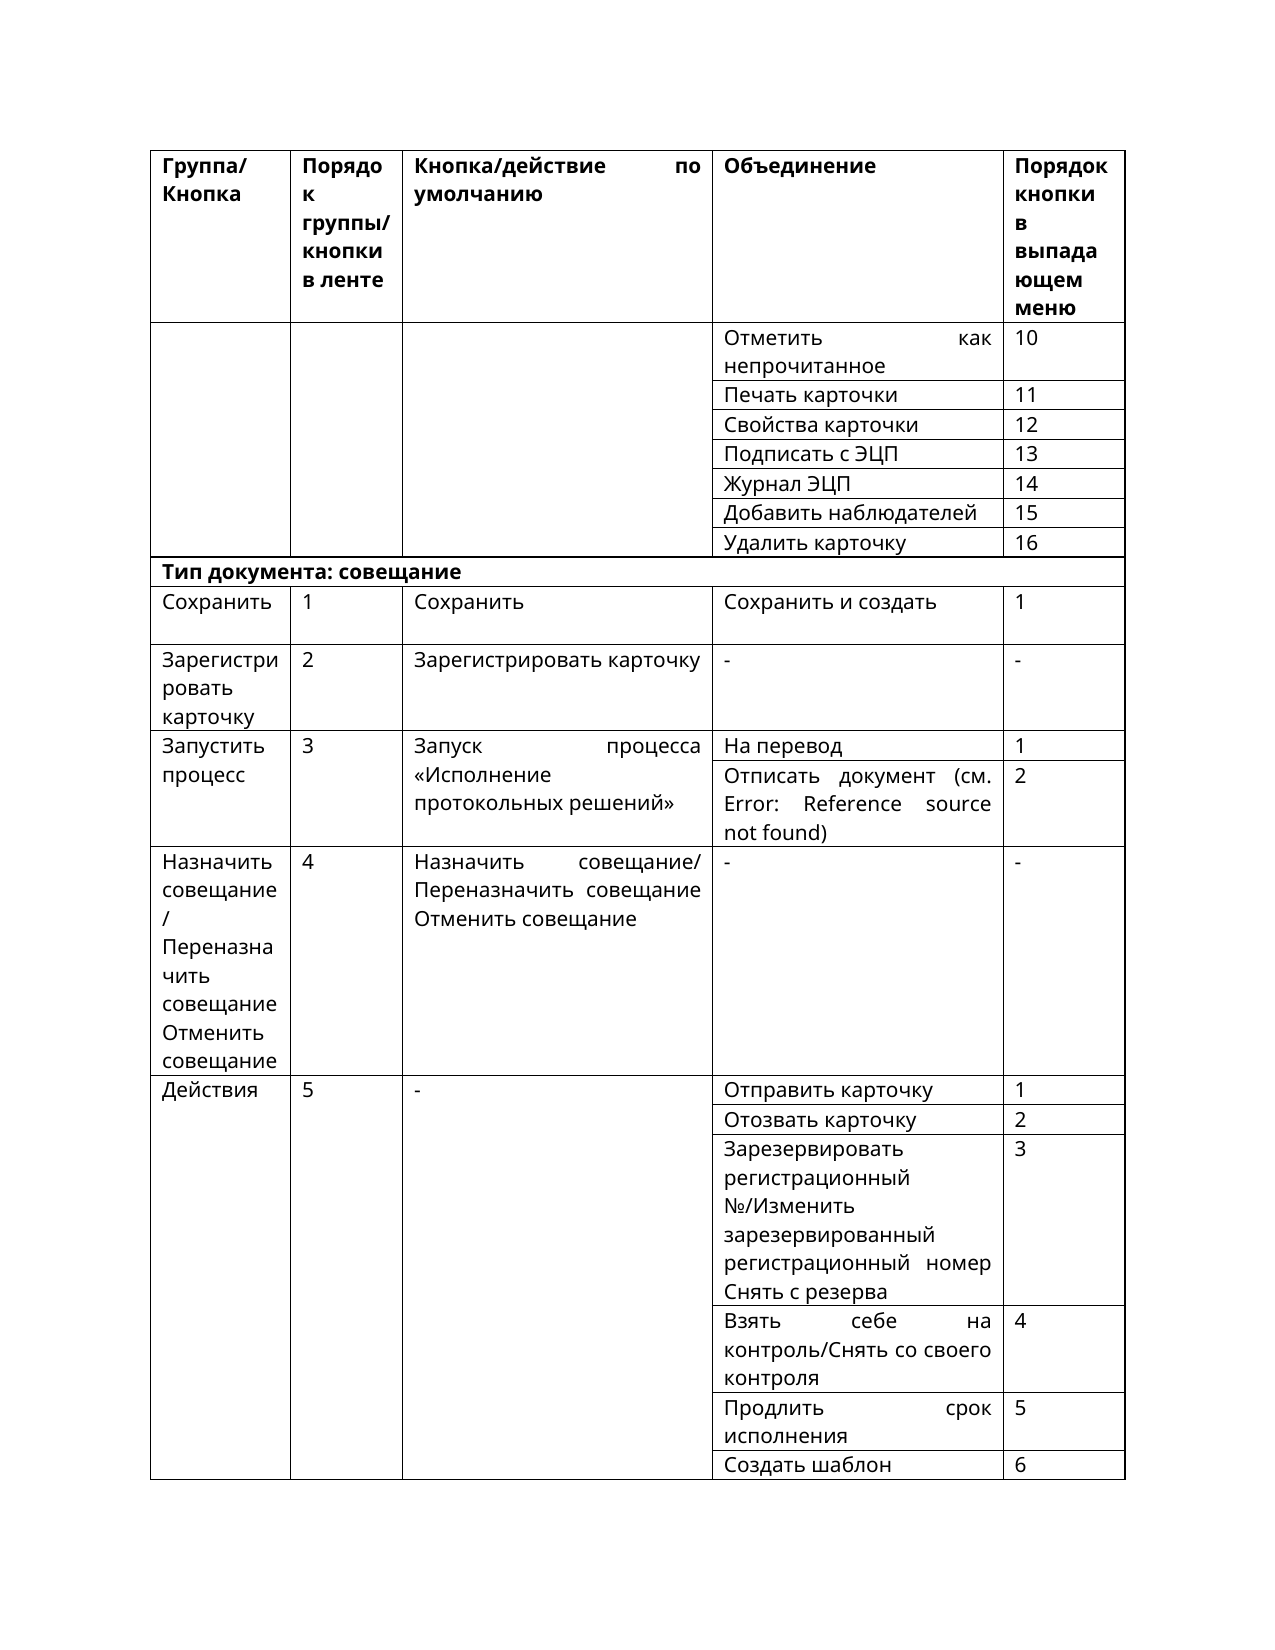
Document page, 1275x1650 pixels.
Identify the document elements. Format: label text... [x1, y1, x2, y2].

table_cell 12 [1004, 410, 1124, 438]
table_cell - [1004, 645, 1124, 730]
table_cell Удалить карточку [713, 528, 1003, 556]
table_cell 11 [1004, 381, 1124, 409]
table_cell Продлить срок исполнения [713, 1393, 1003, 1449]
table_cell Сохранить [403, 587, 712, 644]
table_cell Свойства карточки [713, 410, 1003, 438]
table_cell Запуск процесса «Исполнение протокольных решений» [403, 731, 712, 846]
table_cell 1 [291, 587, 402, 644]
table_cell 2 [291, 645, 402, 730]
table_cell Тип документа: совещание [151, 558, 1124, 586]
table_cell Действия [151, 1076, 290, 1479]
table_cell 15 [1004, 499, 1124, 527]
table_cell Взять себе на контроль/Снять со своего контроля [713, 1306, 1003, 1392]
table_header Кнопка/действие по умолчанию [403, 151, 712, 322]
table_cell Зарезервировать регистрационный №/Изменить зарезервированный регистрационный номер Снять с резерва [713, 1135, 1003, 1305]
table_cell - [1004, 847, 1124, 1074]
table_cell 2 [1004, 761, 1124, 846]
table_cell Создать шаблон [713, 1451, 1003, 1479]
table_cell Печать карточки [713, 381, 1003, 409]
table_cell 1 [1004, 731, 1124, 760]
table_cell 5 [1004, 1393, 1124, 1449]
table_header Порядок группы/ кнопки в ленте [291, 151, 402, 322]
table_cell Сохранить и создать [713, 587, 1003, 644]
table_cell 3 [1004, 1135, 1124, 1305]
table_cell Отметить как непрочитанное [713, 323, 1003, 379]
table_cell 4 [1004, 1306, 1124, 1392]
table_cell 3 [291, 731, 402, 846]
table_cell Отозвать карточку [713, 1105, 1003, 1133]
table_cell 1 [1004, 1076, 1124, 1104]
table_cell Сохранить [151, 587, 290, 644]
table_cell Назначить совещание/ Переназначить совещание Отменить совещание [151, 847, 290, 1074]
table_cell 14 [1004, 469, 1124, 497]
table_header Объединение [713, 151, 1003, 322]
table_cell 13 [1004, 440, 1124, 468]
table_cell 2 [1004, 1105, 1124, 1133]
table_cell Отправить карточку [713, 1076, 1003, 1104]
table_cell - [403, 1076, 712, 1479]
table_cell 1 [1004, 587, 1124, 644]
table_cell Назначить совещание/ Переназначить совещание Отменить совещание [403, 847, 712, 1074]
table_cell Запустить процесс [151, 731, 290, 846]
table_cell Зарегистрировать карточку [151, 645, 290, 730]
table_cell Добавить наблюдателей [713, 499, 1003, 527]
table_header Группа/Кнопка [151, 151, 290, 322]
table_header Порядок кнопки в выпадающем меню [1004, 151, 1124, 322]
table_cell 5 [291, 1076, 402, 1479]
table_cell 16 [1004, 528, 1124, 556]
table_cell 6 [1004, 1451, 1124, 1479]
table_cell 10 [1004, 323, 1124, 379]
table_cell Журнал ЭЦП [713, 469, 1003, 497]
table_cell На перевод [713, 731, 1003, 760]
table_cell Зарегистрировать карточку [403, 645, 712, 730]
table_cell 4 [291, 847, 402, 1074]
table_cell - [713, 645, 1003, 730]
table_cell - [713, 847, 1003, 1074]
table_cell Подписать с ЭЦП [713, 440, 1003, 468]
